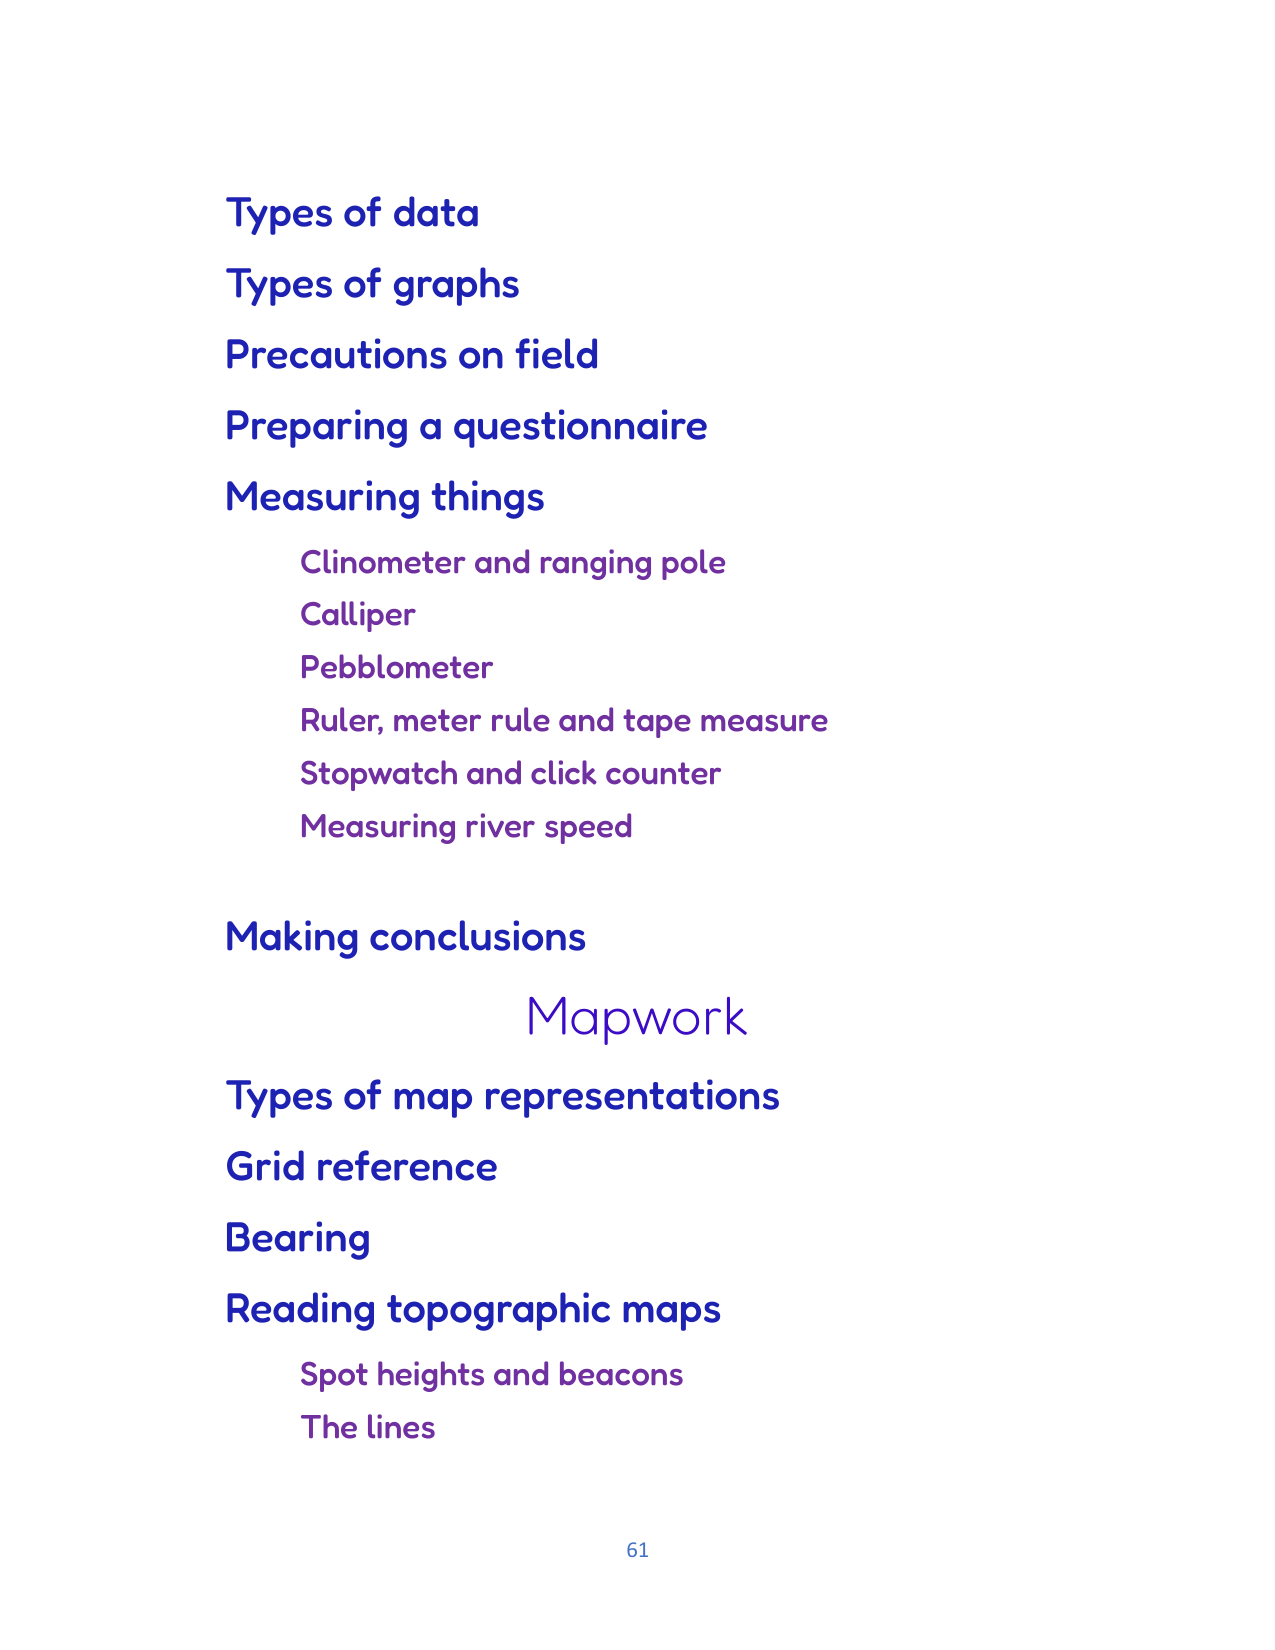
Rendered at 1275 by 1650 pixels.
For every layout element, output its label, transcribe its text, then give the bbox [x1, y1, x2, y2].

subtitle The lines [300, 1406, 1125, 1446]
subtitle Making conclusions [225, 910, 1125, 961]
subtitle Measuring things [225, 469, 1125, 520]
subtitle Calliper [300, 593, 1125, 634]
subtitle Bearing [225, 1211, 1125, 1261]
subtitle Grid reference [225, 1140, 1125, 1190]
subtitle Precautions on field [225, 327, 1125, 378]
subtitle Types of map representations [225, 1069, 1125, 1119]
subtitle Preparing a questionnaire [225, 398, 1125, 449]
subtitle Clinometer and ranging pole [300, 541, 1125, 581]
subtitle Stopwatch and click counter [300, 752, 1125, 792]
subtitle Measuring river speed [300, 804, 1125, 845]
subtitle Types of graphs [225, 256, 1125, 307]
subtitle Reading topographic maps [225, 1282, 1125, 1332]
subtitle Spot heights and beacons [300, 1353, 1125, 1393]
subtitle Ruler, meter rule and tape measure [300, 699, 1125, 739]
subtitle Pebblometer [300, 646, 1125, 686]
subtitle Types of data [225, 185, 1125, 236]
subtitle Mapwork [150, 981, 1125, 1047]
